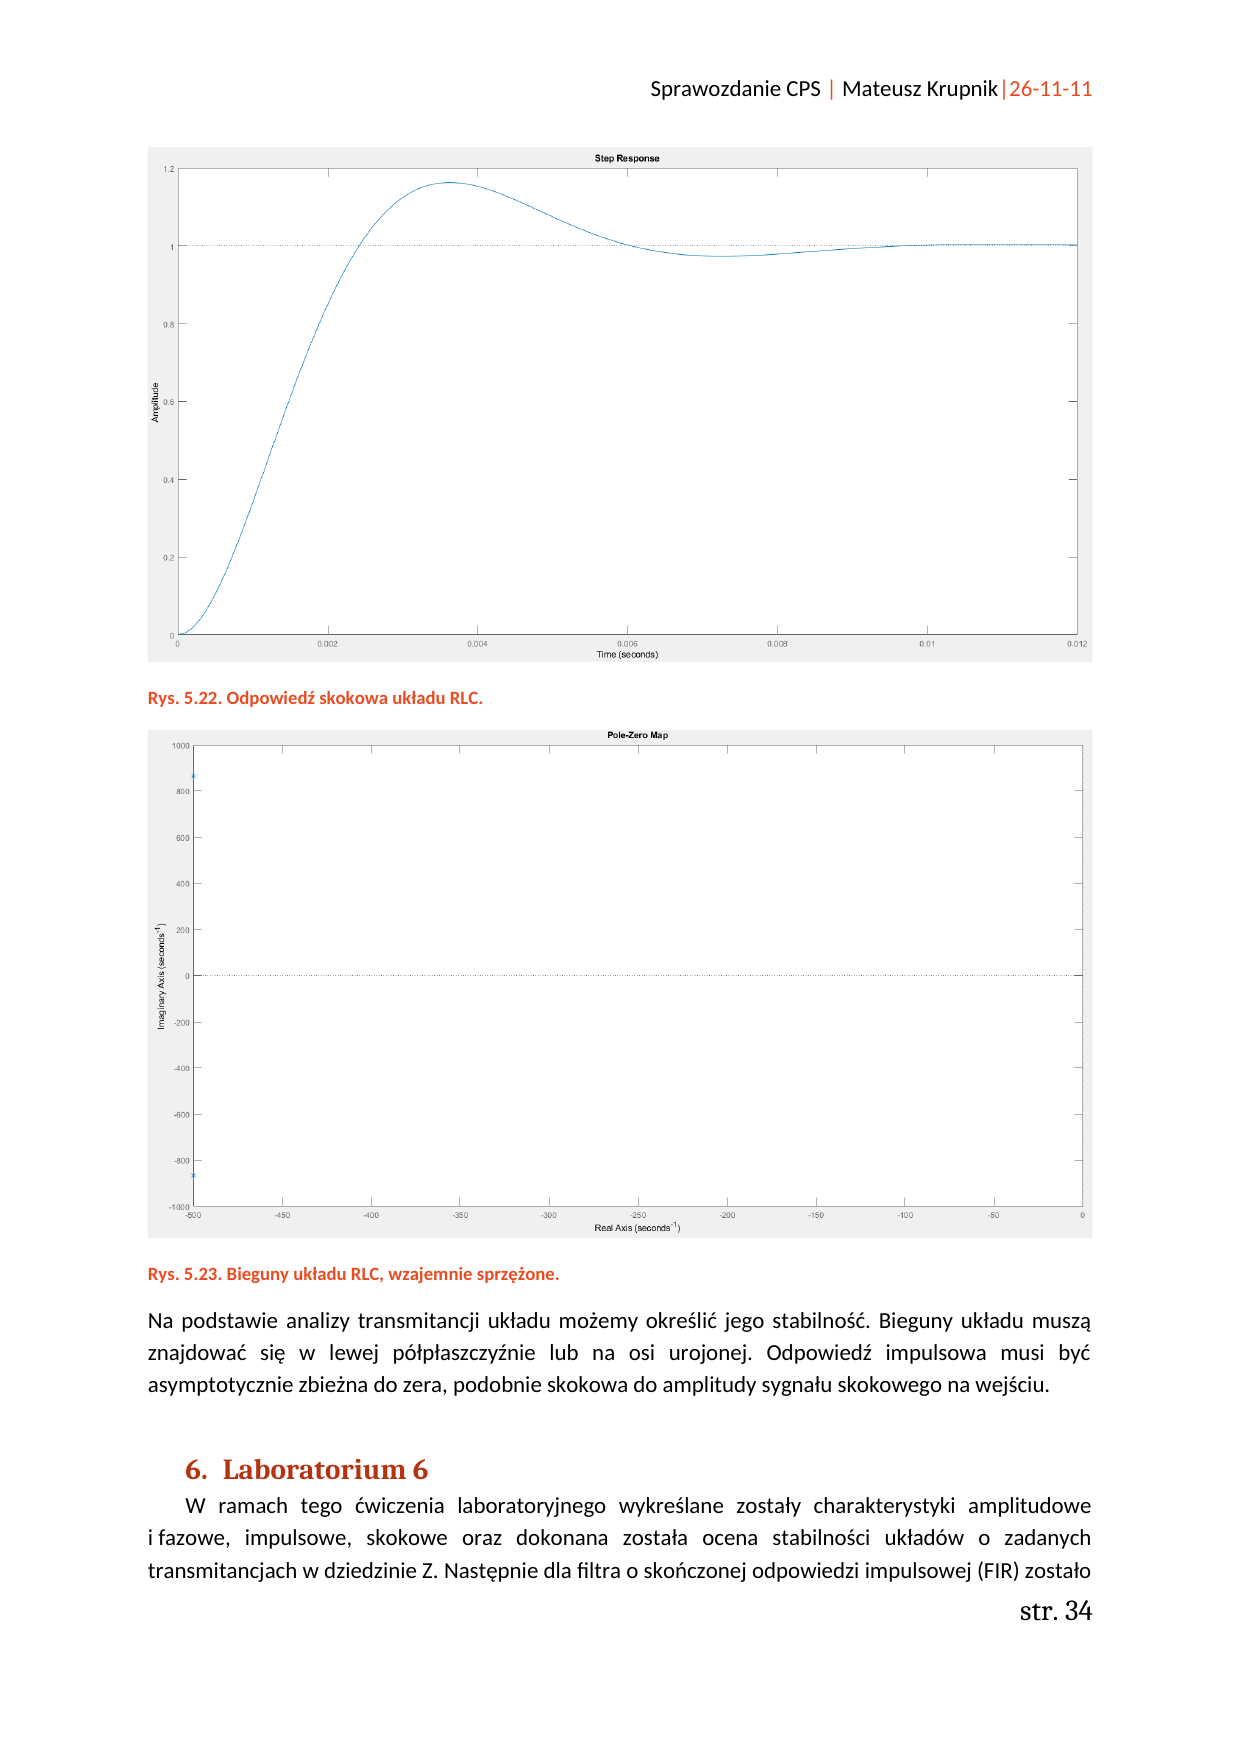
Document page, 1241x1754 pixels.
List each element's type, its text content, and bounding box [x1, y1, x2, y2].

picture [147, 147, 1093, 662]
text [148, 1491, 1093, 1584]
text Na podstawie analizy transmitancji układu możemy określić jego stabilność. Bieguny układu muszą znajdować się w lewej półpłaszczyźnie lub na osi urojonej. Odpowiedź impulsowa musi być asymptotycznie zbieżna do zera, podobnie skokowa do amplitudy sygnału skokowego na wejściu. [148, 1306, 1093, 1399]
picture [147, 730, 1093, 1238]
subtitle Laboratorium 6 [185, 1453, 1093, 1486]
